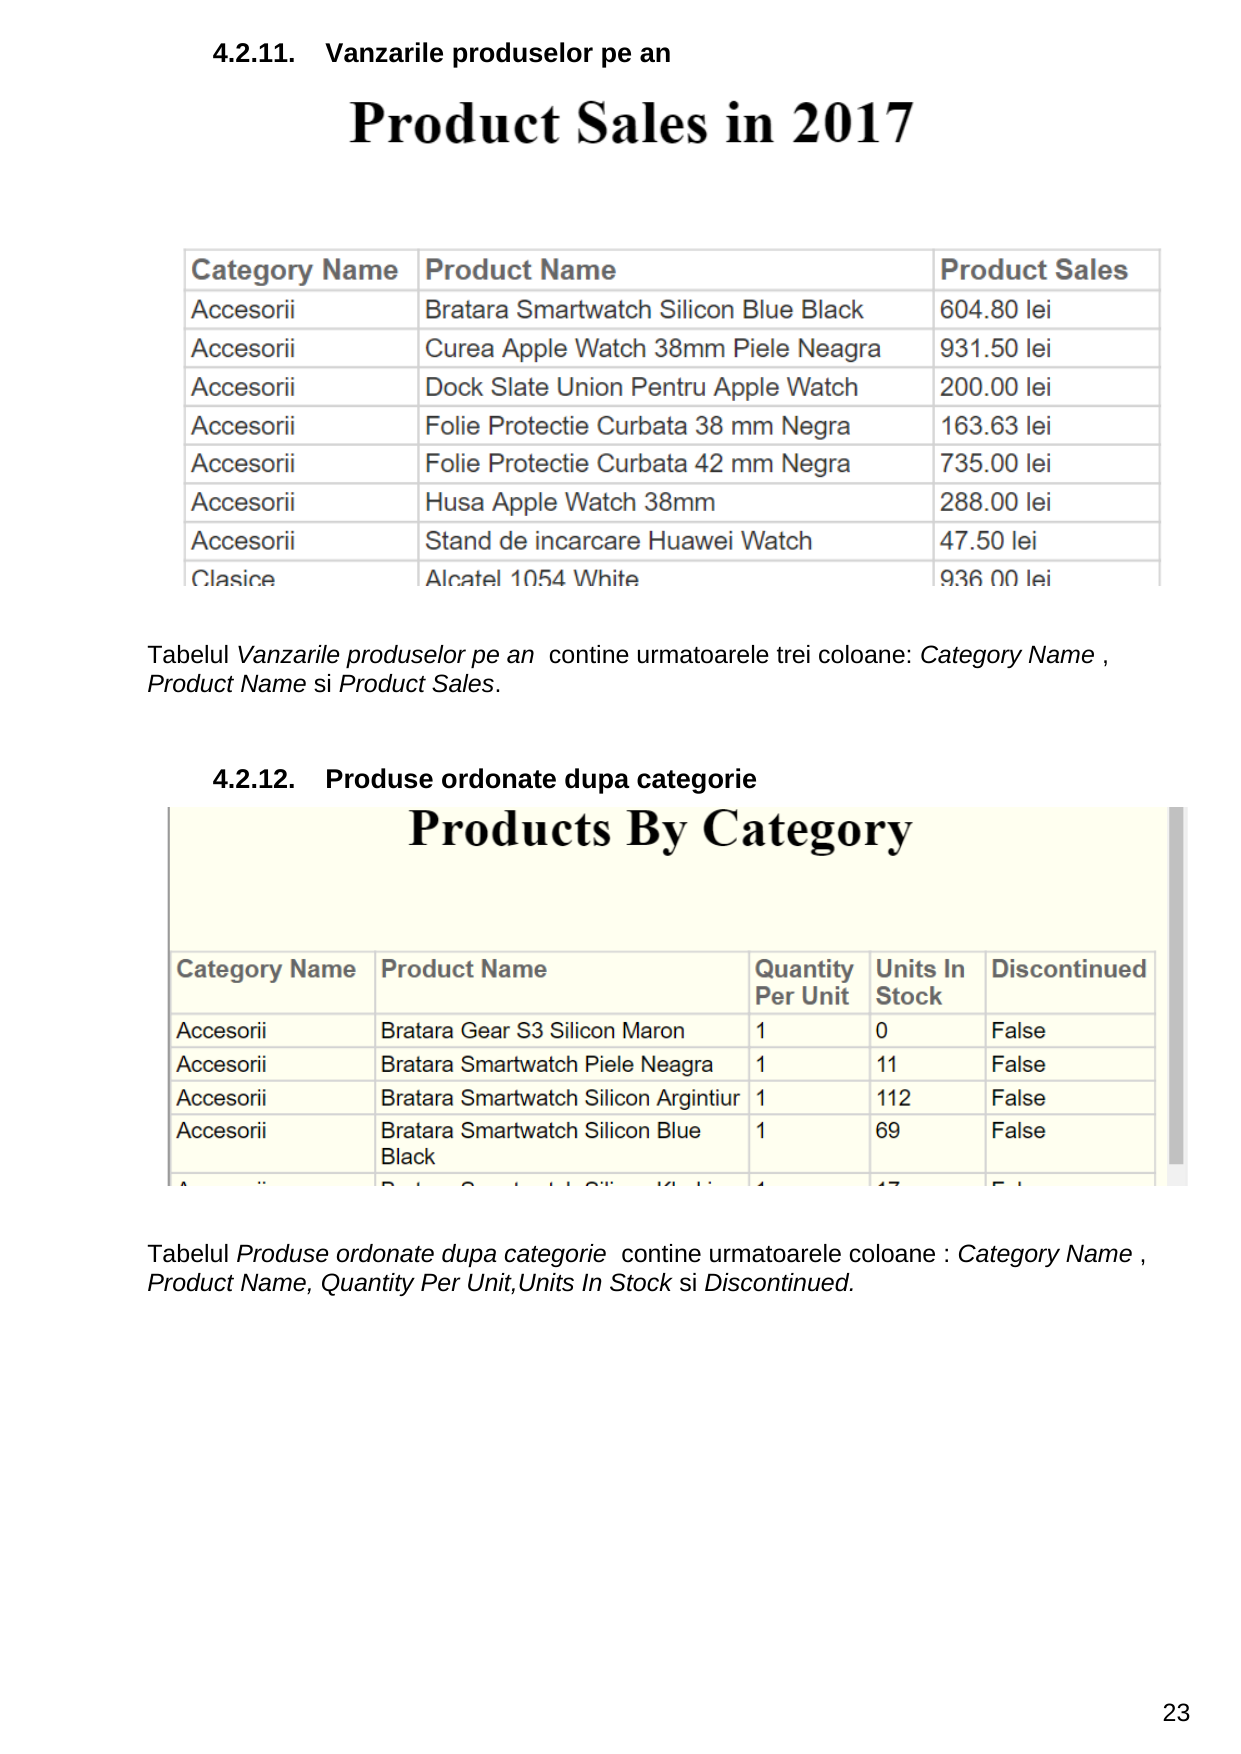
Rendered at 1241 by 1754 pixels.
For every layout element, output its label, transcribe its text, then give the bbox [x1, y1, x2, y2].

picture [146, 81, 1190, 586]
picture [146, 807, 1191, 1186]
text Tabelul Vanzarile produselor pe an contine urmatoarele trei coloane: Category Name , Product Name si Product Sales. [147, 640, 1190, 697]
text Tabelul Produse ordonate dupa categorie contine urmatoarele coloane : Category Name , Product Name, Quantity Per Unit,Units In Stock si Discontinued. [147, 1239, 1190, 1297]
subtitle Vanzarile produselor pe an [213, 37, 1190, 69]
subtitle Produse ordonate dupa categorie [213, 763, 1190, 795]
